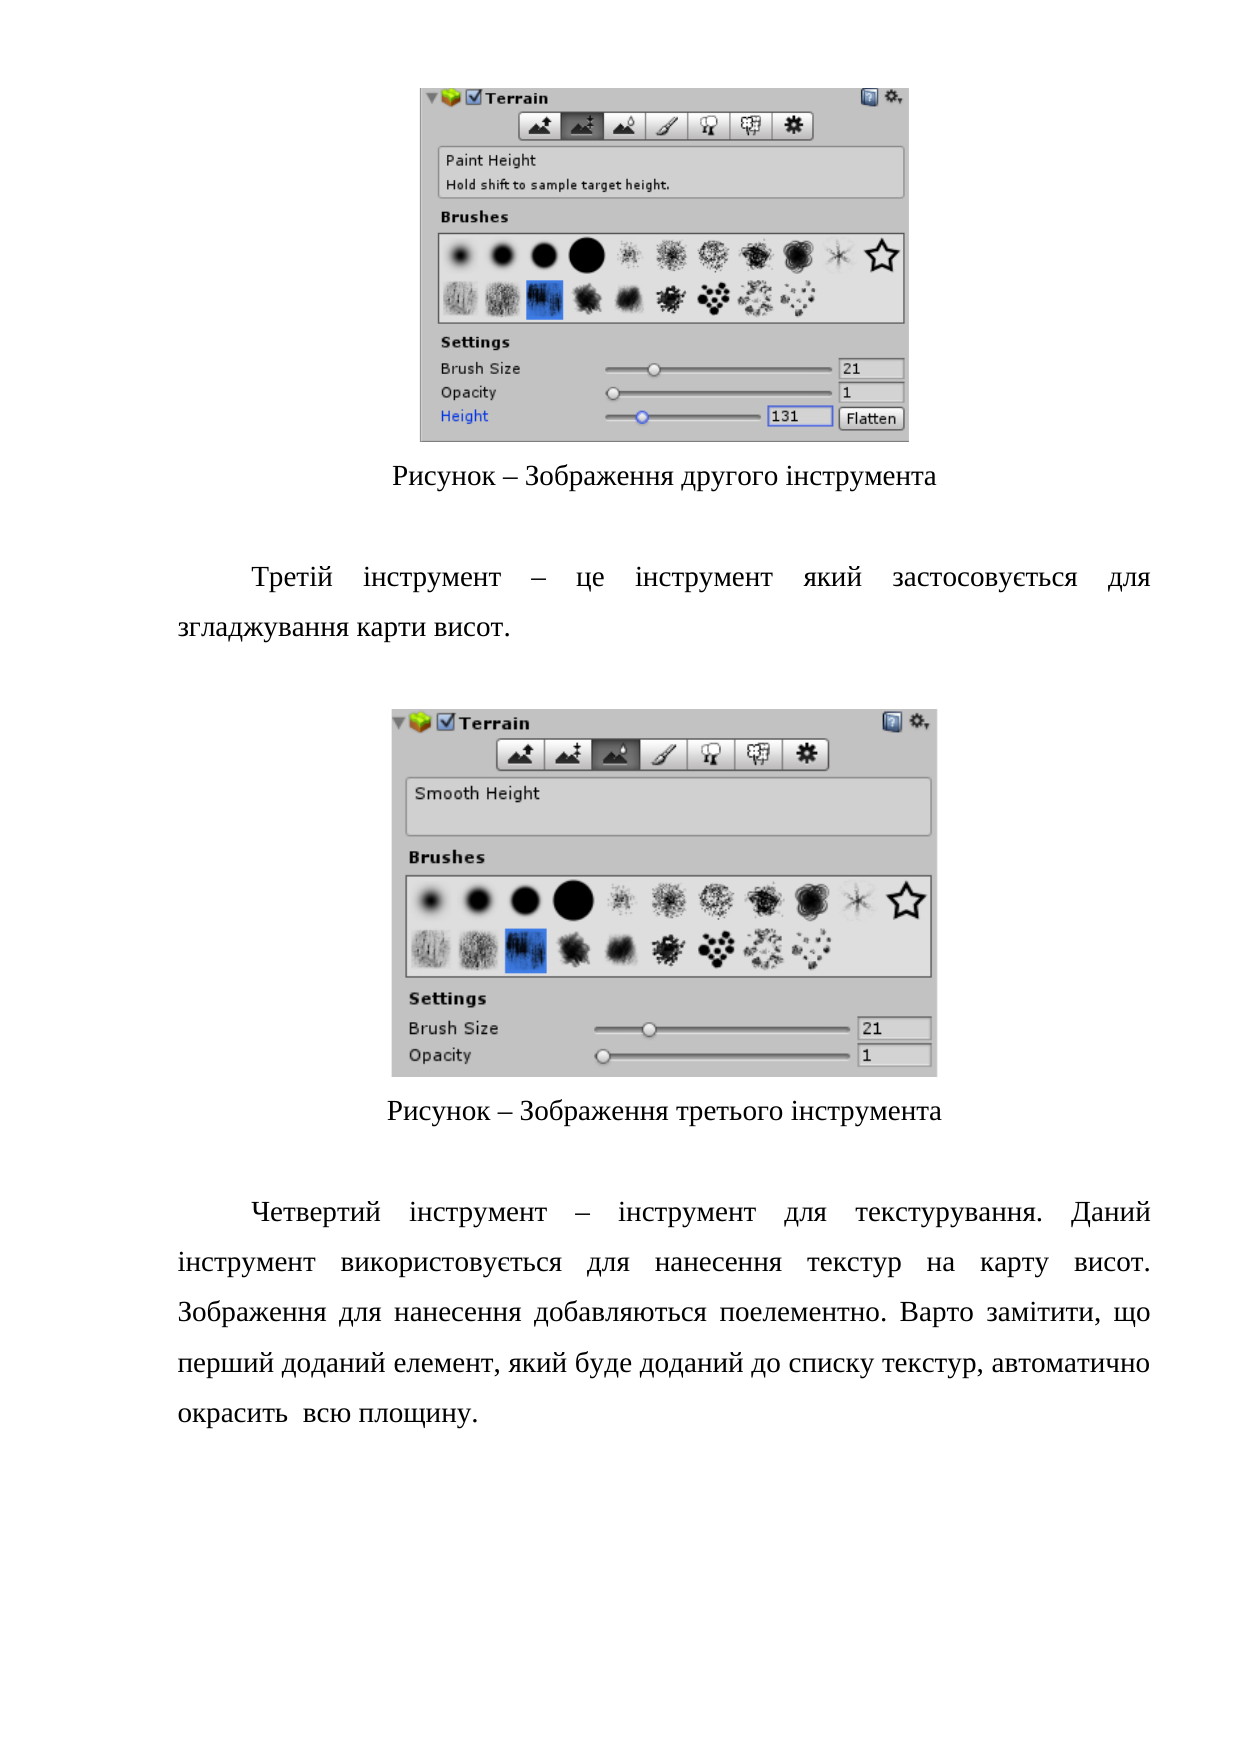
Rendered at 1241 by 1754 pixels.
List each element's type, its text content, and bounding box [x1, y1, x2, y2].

text Рисунок – Зображення другого інструмента [177, 458, 1152, 492]
text Рисунок – Зображення третього інструмента [177, 1093, 1152, 1127]
picture [391, 709, 938, 1077]
picture [419, 88, 909, 442]
text Четвертий інструмент – інструмент для текстурування. Даний інструмент використовується для нанесення текстур на карту висот. Зображення для нанесення добавляються поелементно. Варто замітити, що перший доданий елемент, який буде доданий до списку текстур, автоматично окрасить всю площину. [177, 1194, 1152, 1428]
text Третій інструмент – це інструмент який застосовується для згладжування карти висот. [177, 559, 1152, 643]
